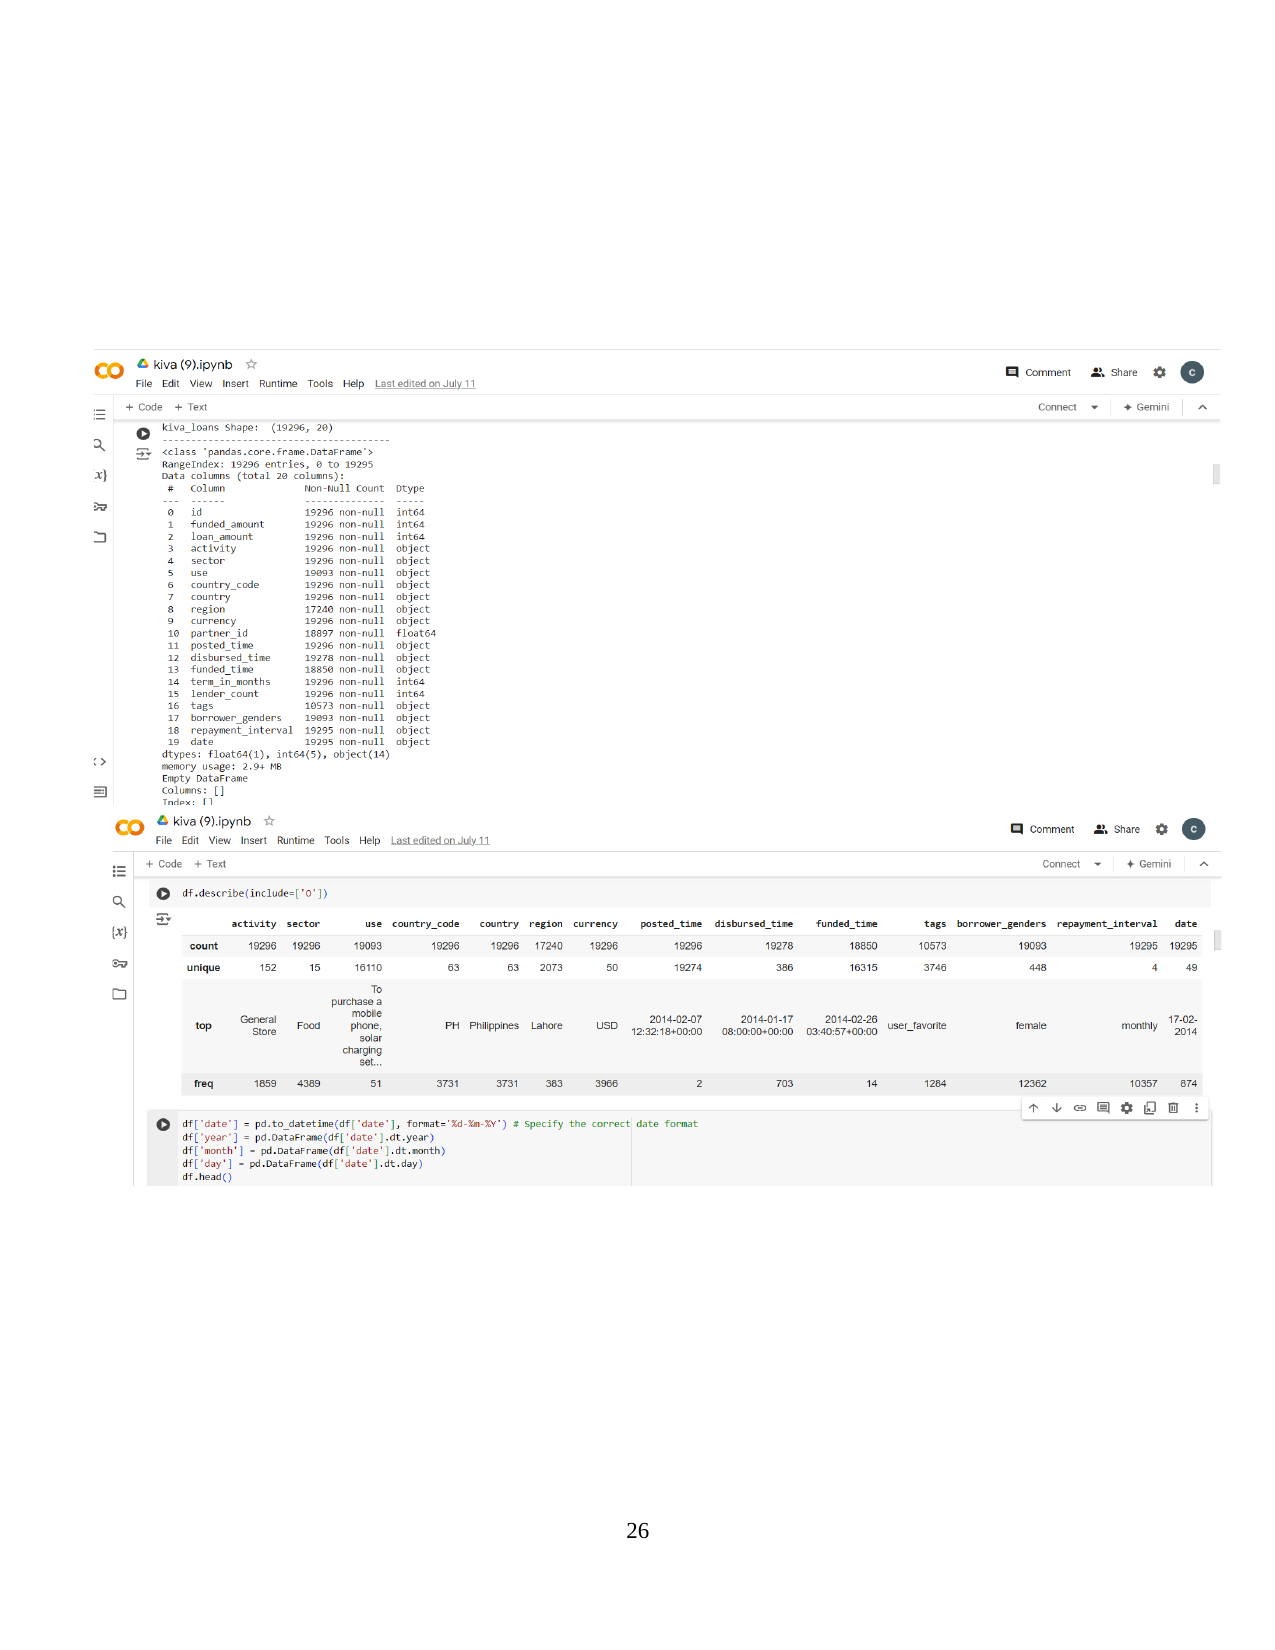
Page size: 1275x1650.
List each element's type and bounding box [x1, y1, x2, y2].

picture [112, 808, 1222, 1186]
picture [93, 349, 1221, 805]
